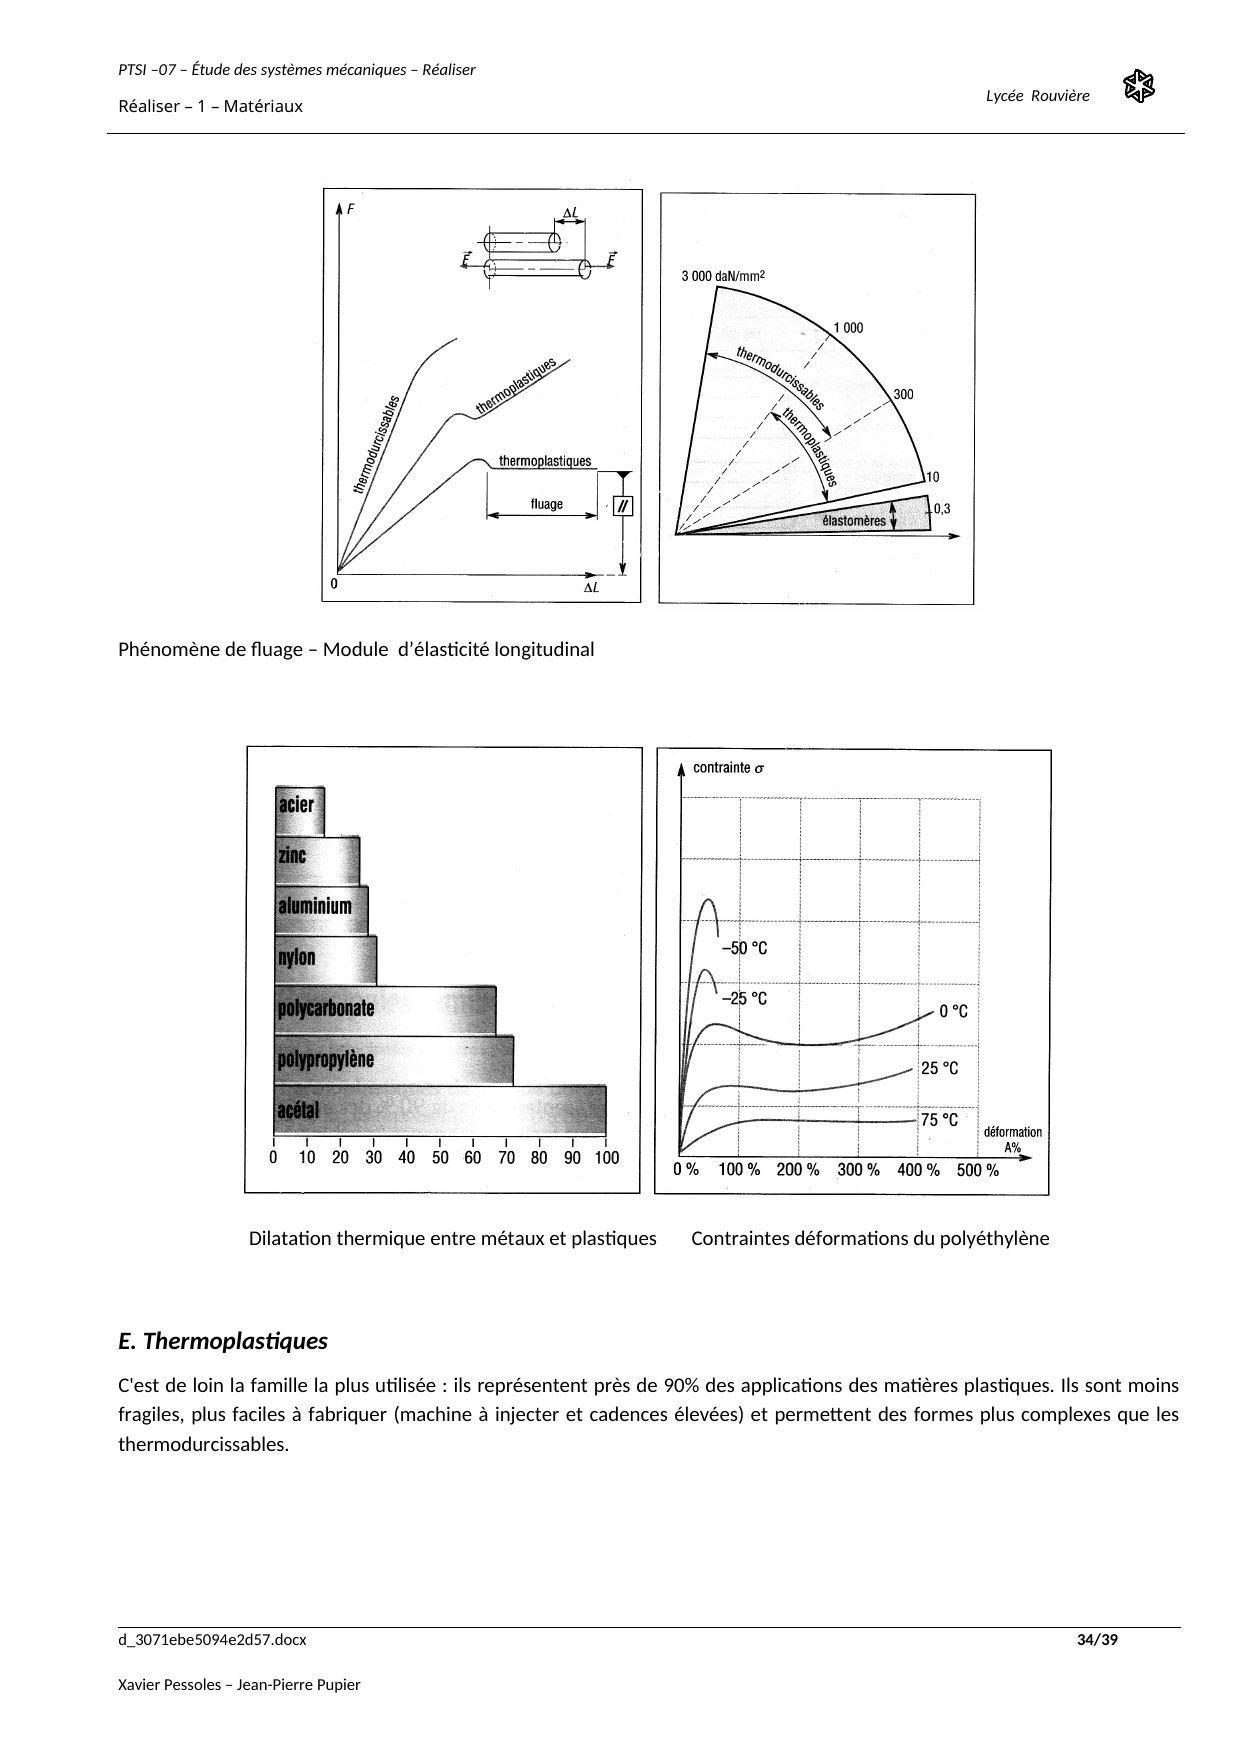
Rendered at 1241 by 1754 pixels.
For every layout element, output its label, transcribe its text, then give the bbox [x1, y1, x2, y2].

text C'est de loin la famille la plus utilisée : ils représentent près de 90% des applications des matières plastiques. Ils sont moins fragiles, plus faciles à fabriquer (machine à injecter et cadences élevées) et permettent des formes plus complexes que les thermodurcissables. [118, 1372, 1181, 1456]
picture [239, 736, 1060, 1201]
text Phénomène de fluage – Module d’élasticité longitudinal [118, 636, 1181, 662]
picture [312, 177, 988, 612]
subtitle Thermoplastiques [118, 1325, 1181, 1356]
text Dilatation thermique entre métaux et plastiques Contraintes déformations du polyéthylène [118, 1225, 1181, 1250]
